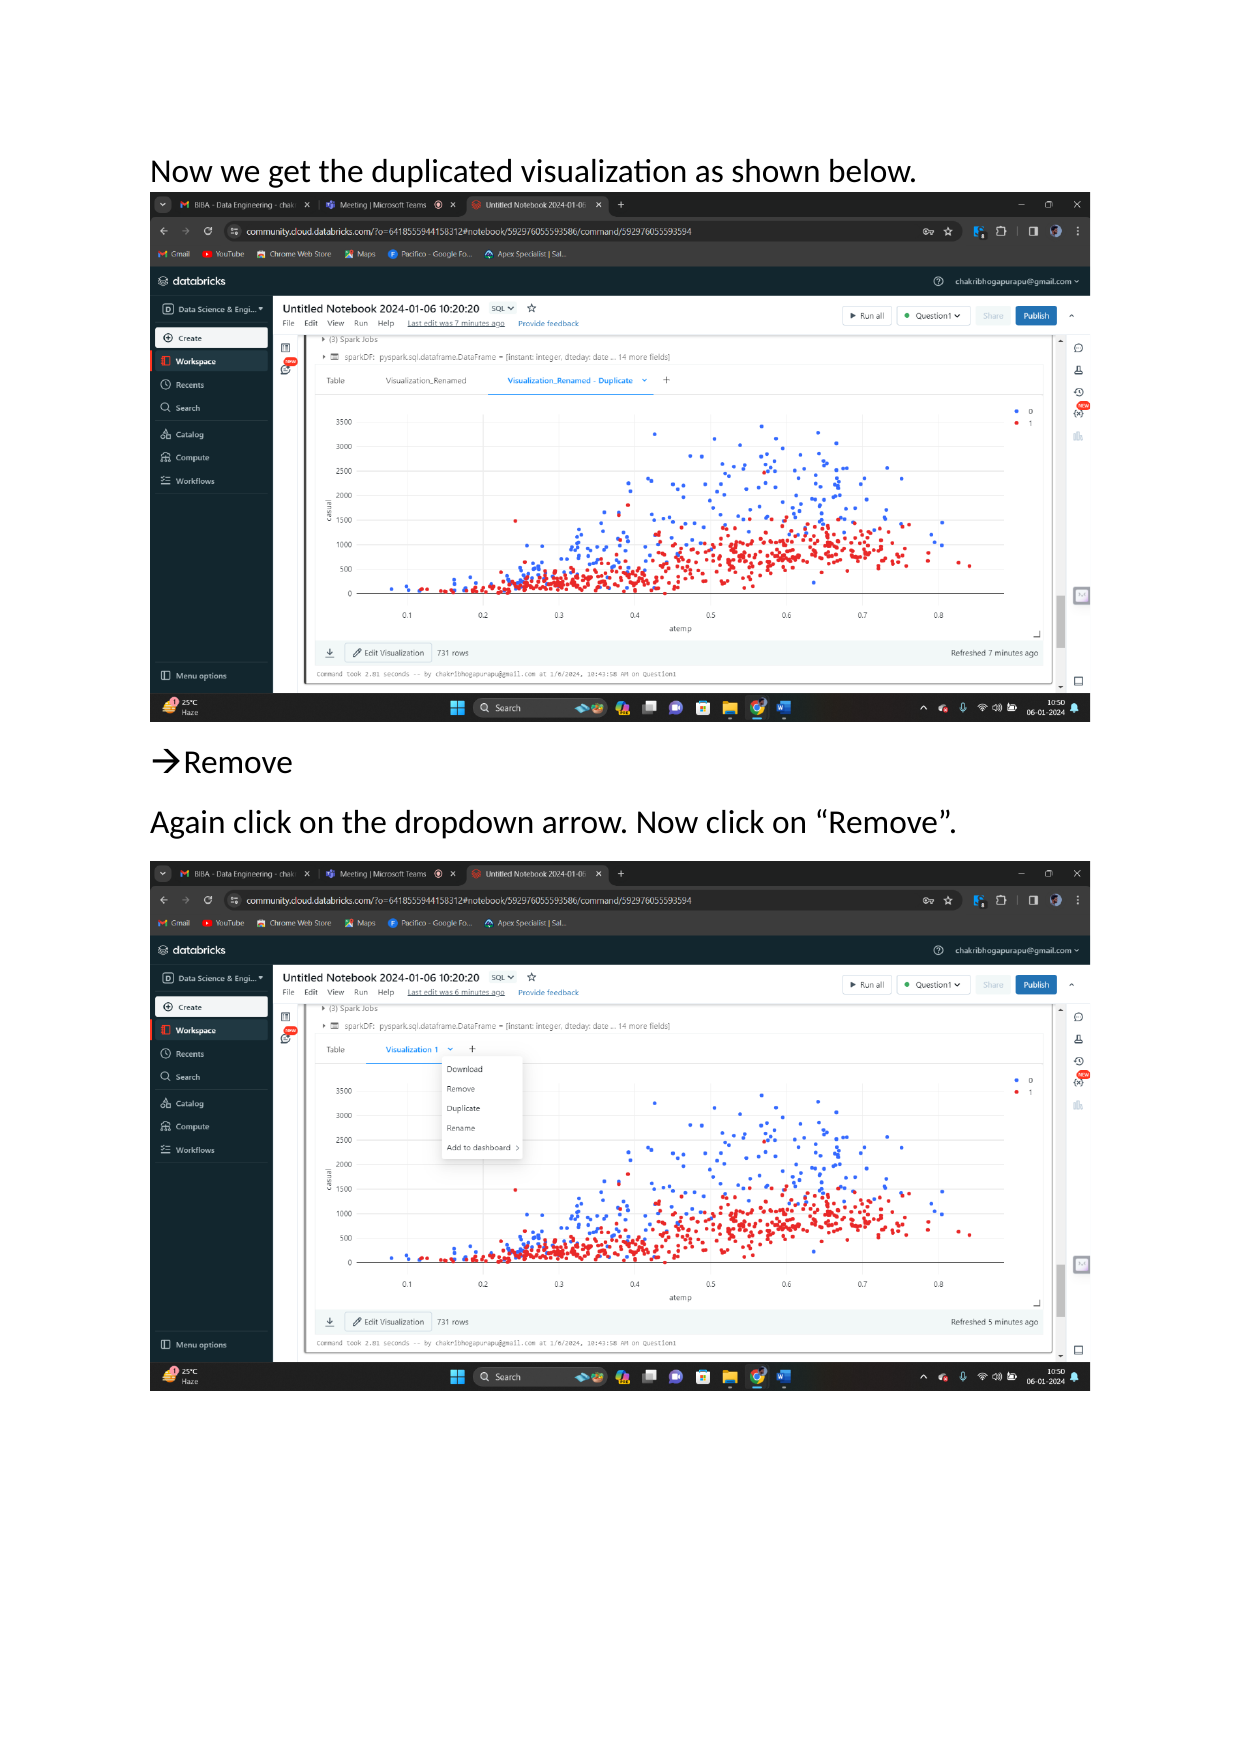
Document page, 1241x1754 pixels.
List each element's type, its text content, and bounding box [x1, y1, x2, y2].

text Again click on the dropdown arrow. Now click on “Remove”. [150, 801, 1090, 842]
picture [150, 192, 1091, 722]
text Remove [150, 741, 1090, 781]
text Now we get the duplicated visualization as shown below. [150, 150, 1090, 192]
picture [150, 861, 1091, 1391]
